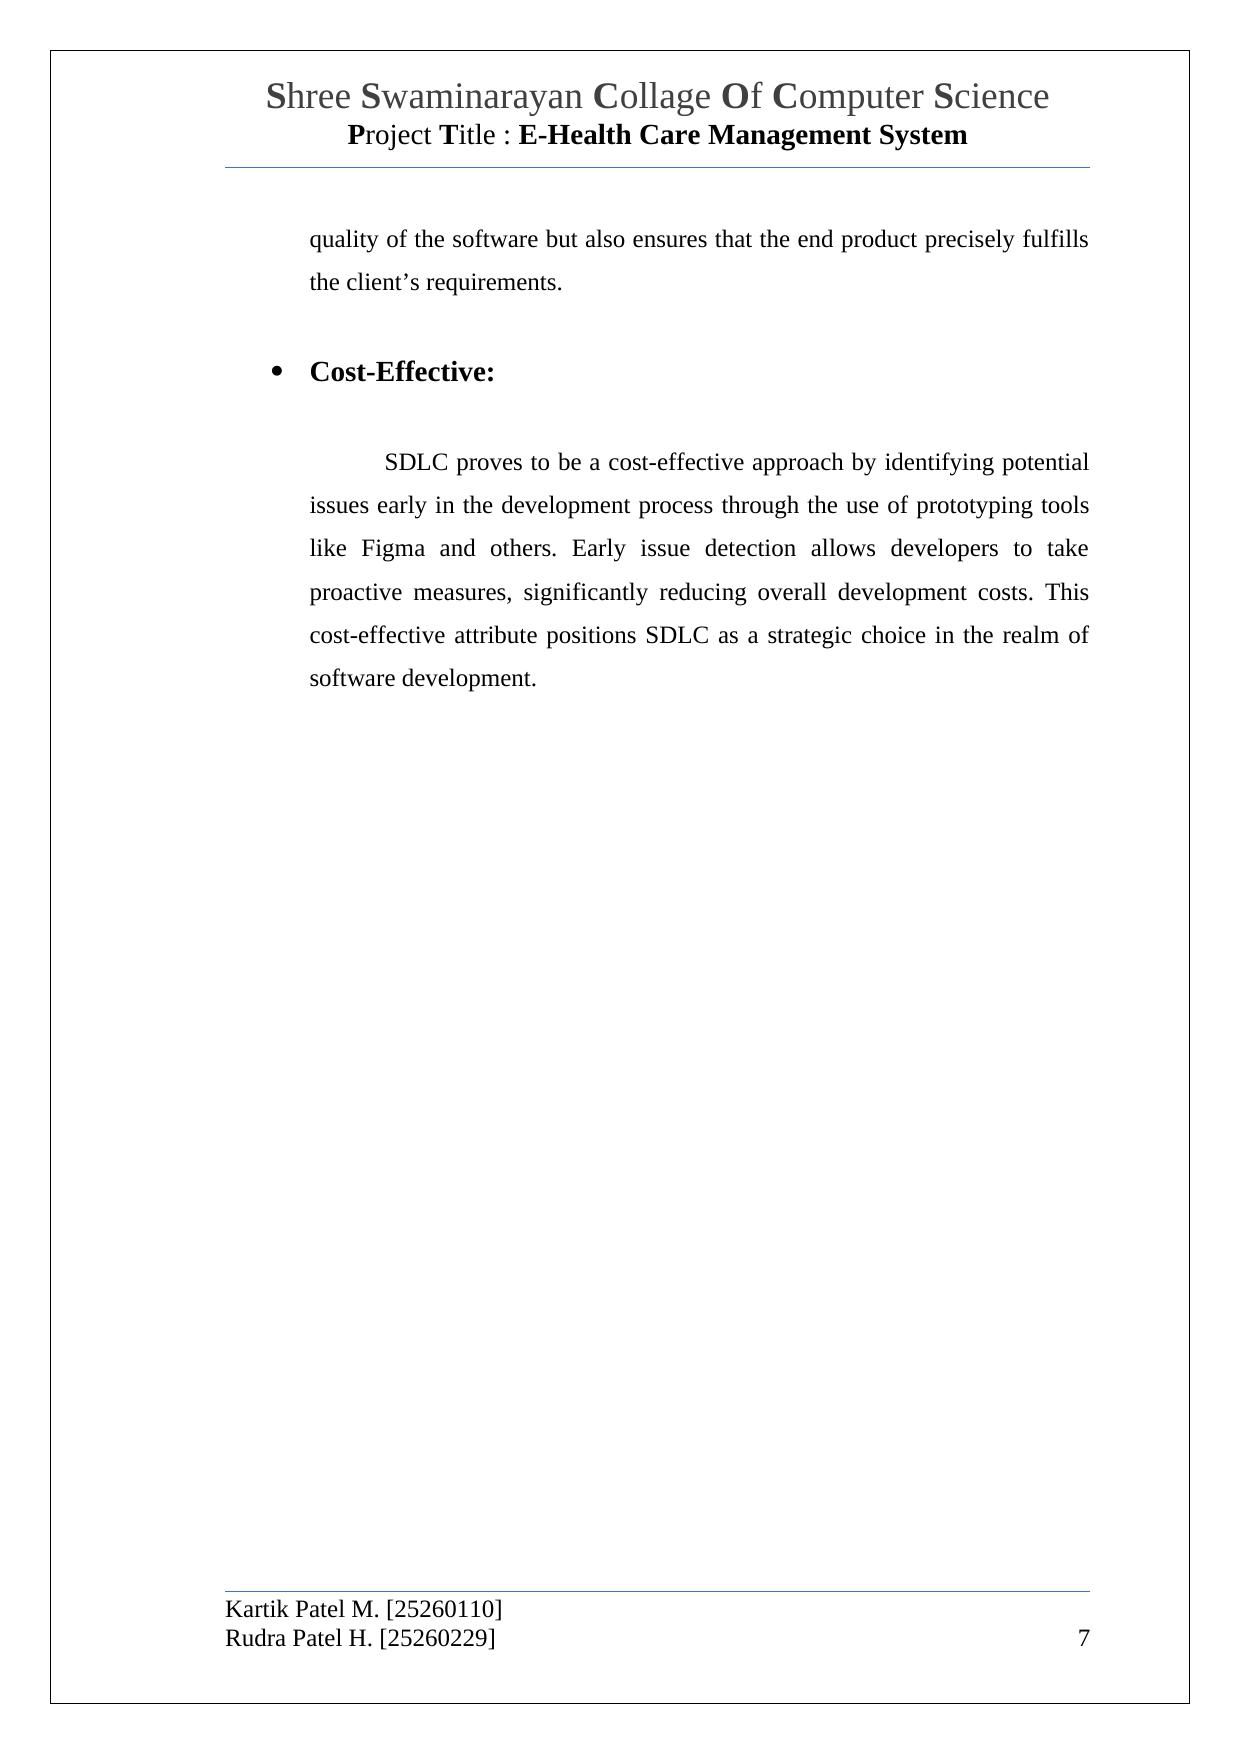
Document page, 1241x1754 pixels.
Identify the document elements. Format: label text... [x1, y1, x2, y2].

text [309, 224, 1090, 296]
list Cost-Effective: [272, 354, 1090, 387]
text SDLC proves to be a cost-effective approach by identifying potential issues early in the development process through the use of prototyping tools like Figma and others. Early issue detection allows developers to take proactive measures, significantly reducing overall development costs. This cost-effective attribute positions SDLC as a strategic choice in the realm of software development. [309, 447, 1090, 692]
